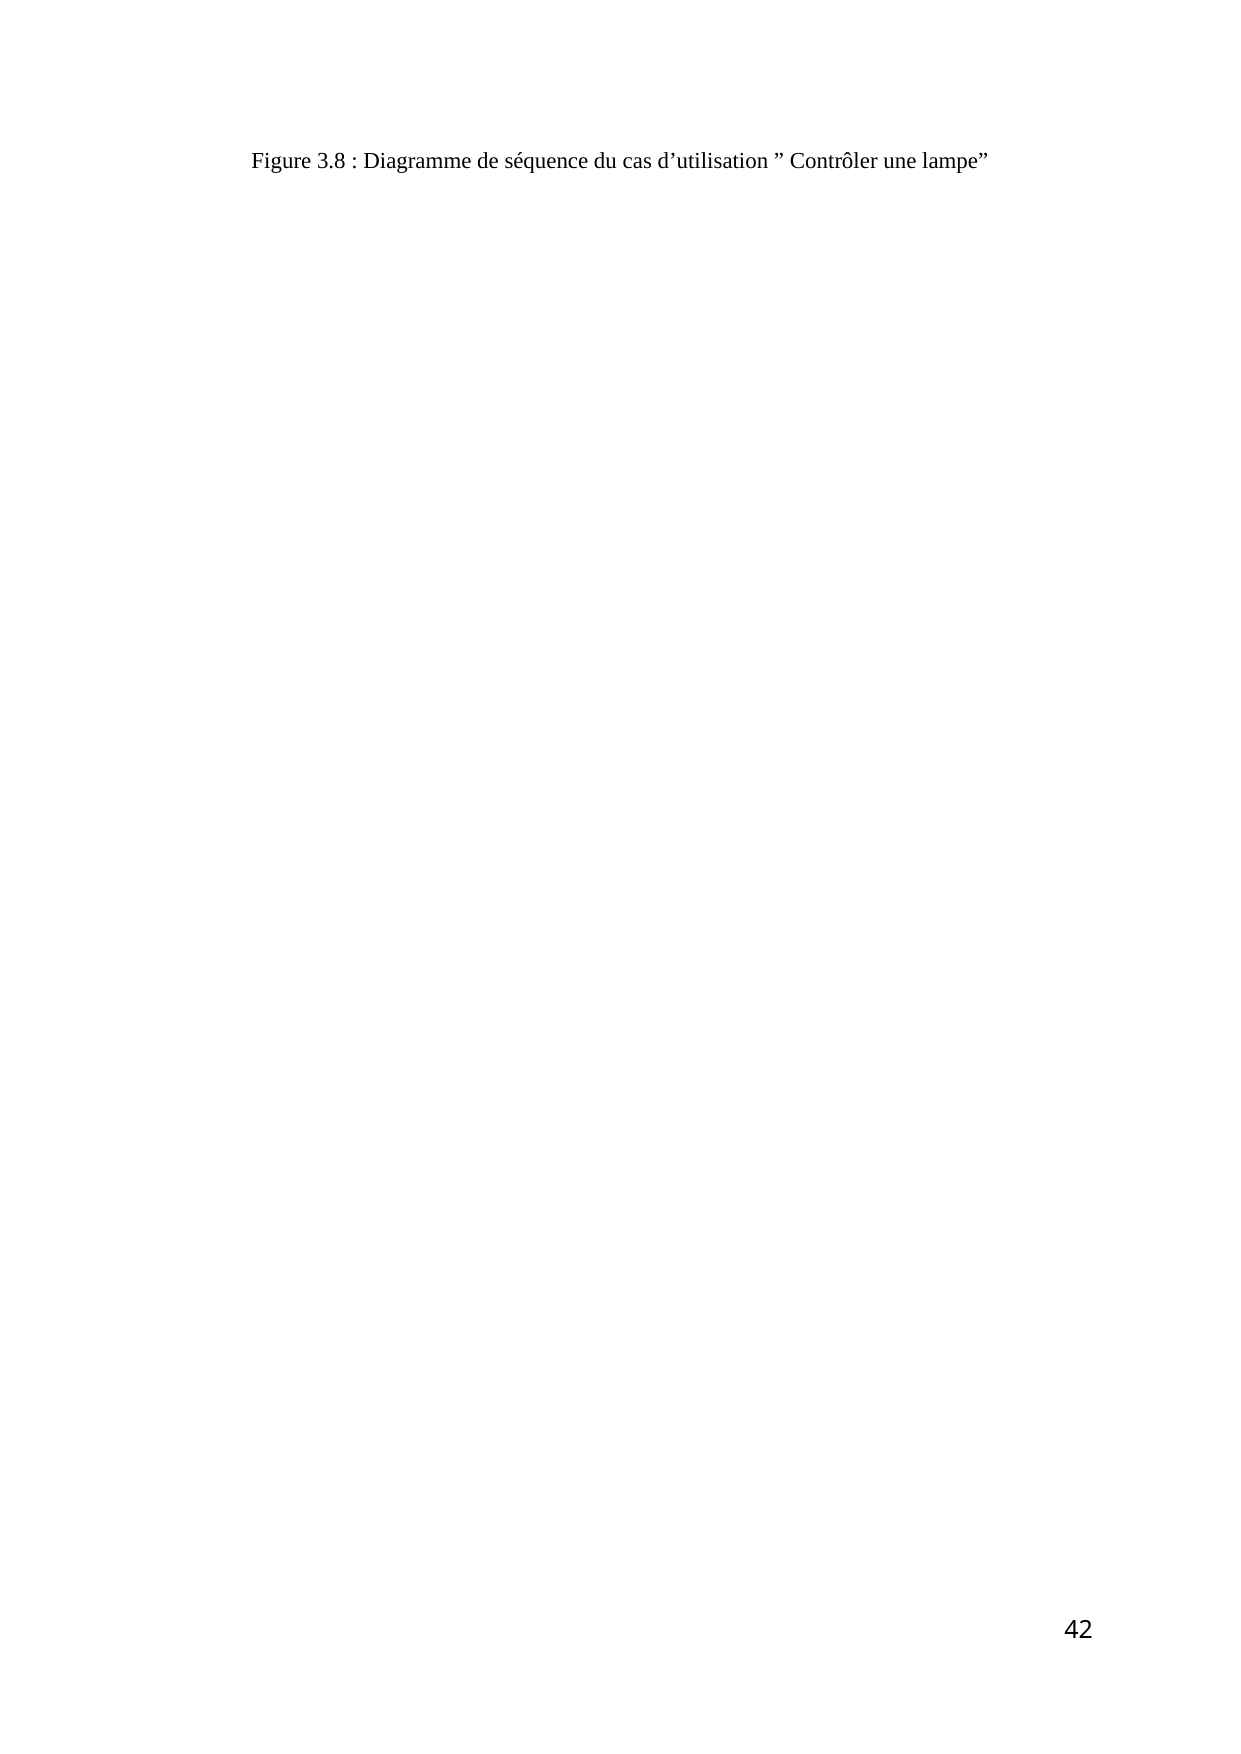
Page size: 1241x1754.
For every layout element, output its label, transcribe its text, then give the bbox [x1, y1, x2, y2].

subtitle Figure 3.8 : Diagramme de séquence du cas d’utilisation ” Contrôler une lampe” [148, 148, 1093, 174]
